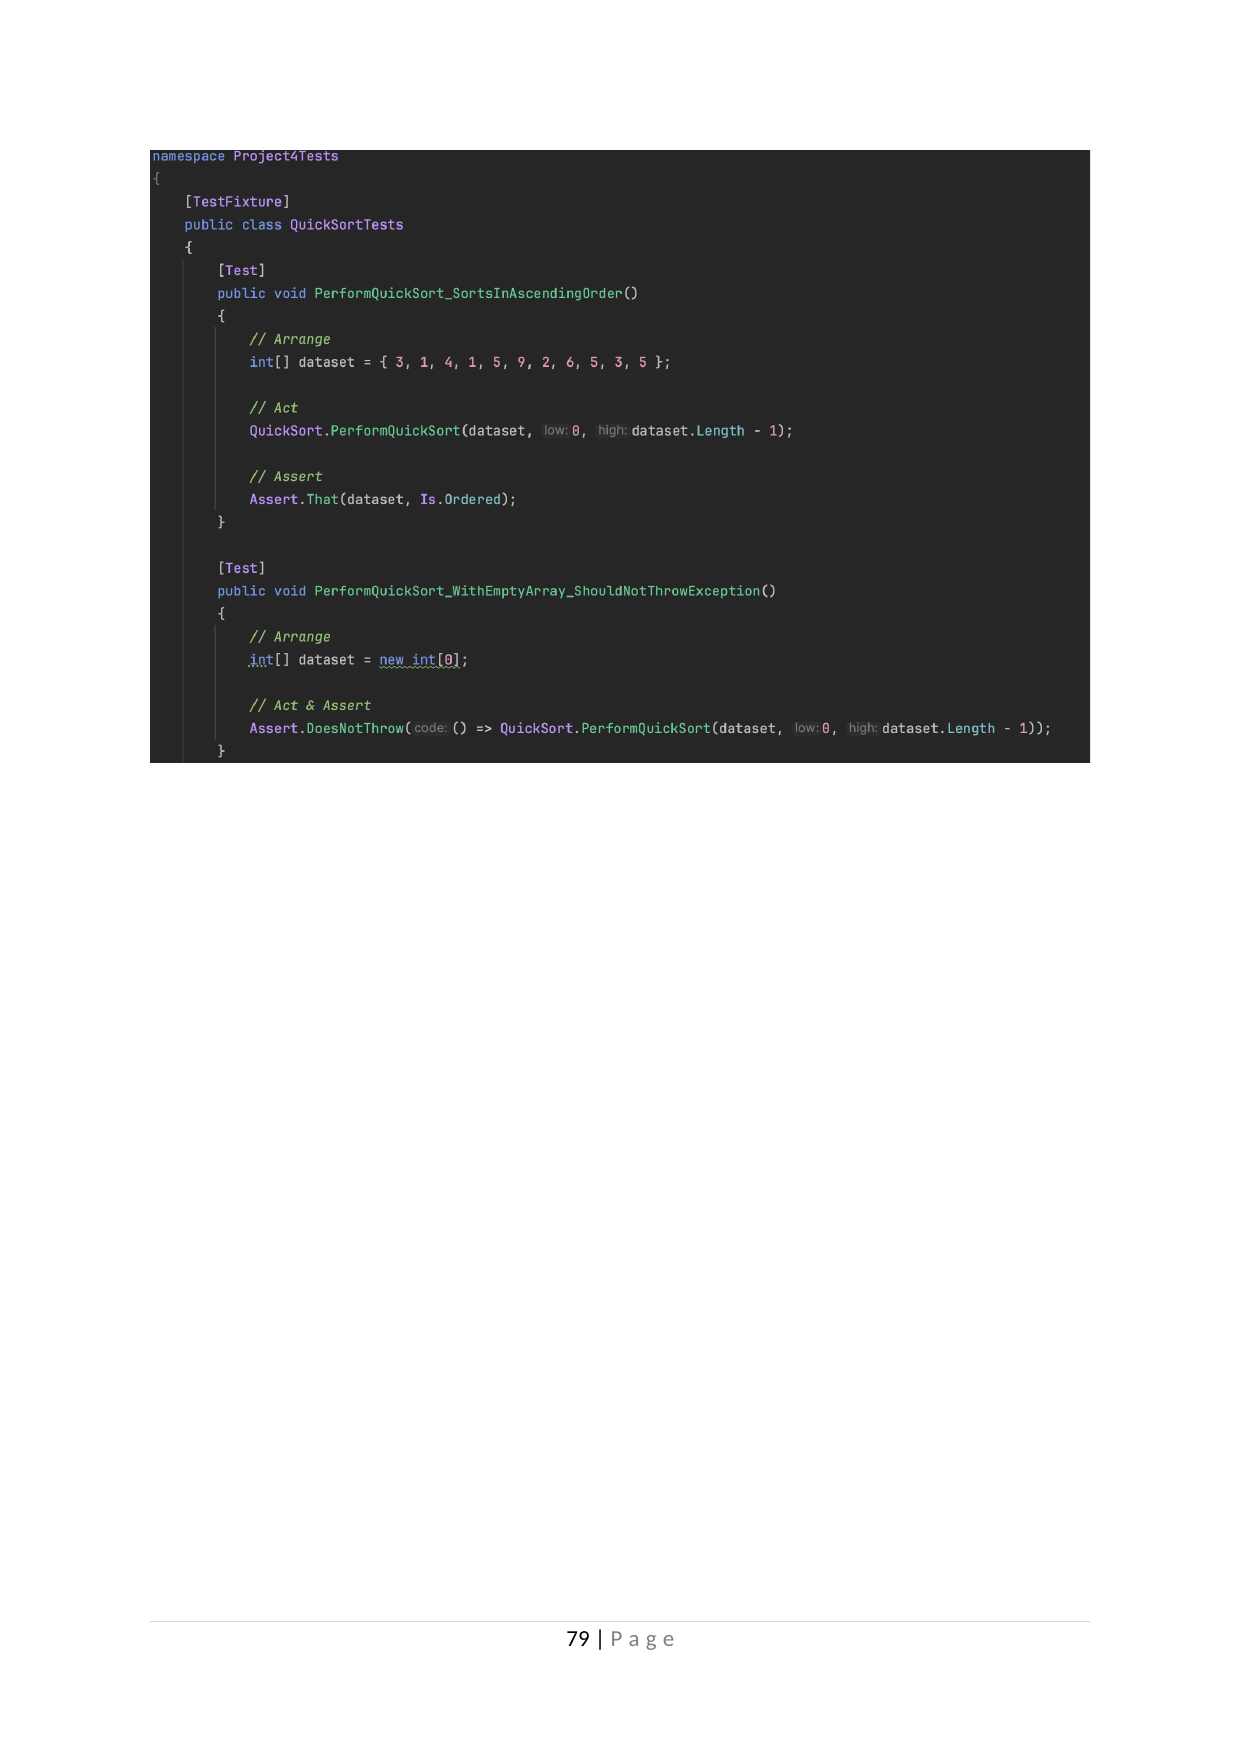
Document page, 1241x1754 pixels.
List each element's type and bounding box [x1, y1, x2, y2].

picture [150, 150, 1091, 763]
